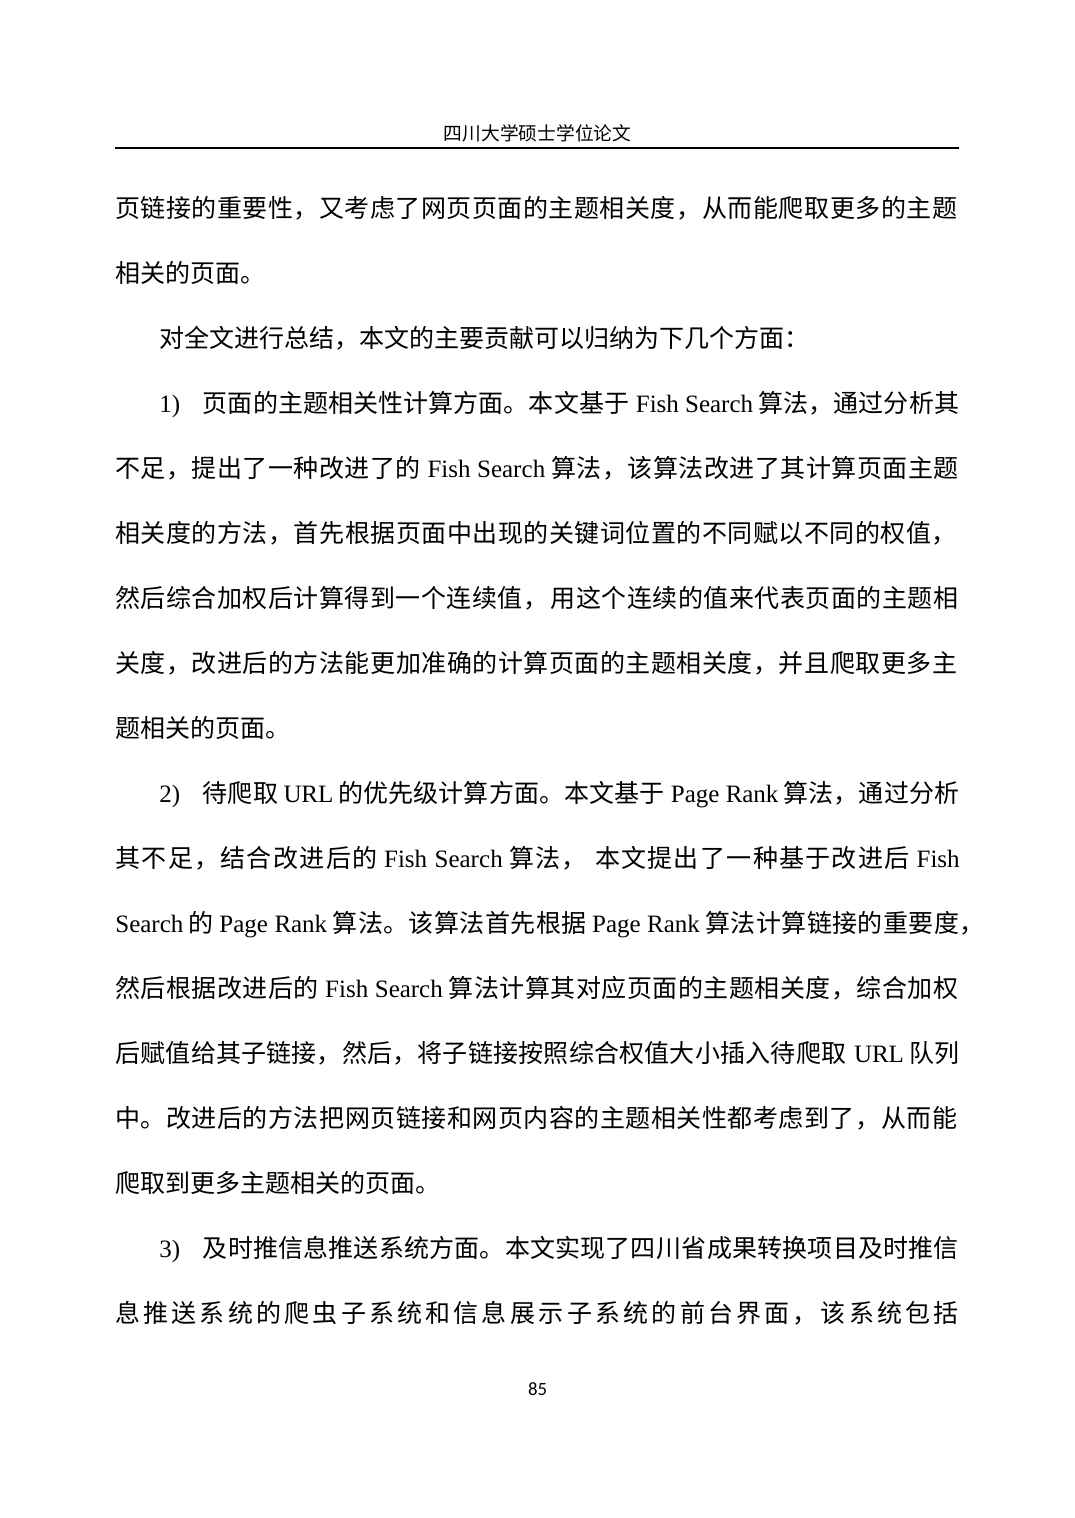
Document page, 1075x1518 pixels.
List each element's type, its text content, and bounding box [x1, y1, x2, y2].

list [115, 1214, 959, 1344]
list 待爬取URL的优先级计算方面。本文基于Page Rank算法，通过分析其不足，结合改进后的Fish Search算法， 本文提出了一种基于改进后Fish Search的Page Rank算法。该算法首先根据Page Rank算法计算链接的重要度，然后根据改进后的Fish Search算法计算其对应页面的主题相关度，综合加权后赋值给其子链接，然后，将子链接按照综合权值大小插入待爬取URL队列中。改进后的方法把网页链接和网页内容的主题相关性都考虑到了，从而能爬取到更多主题相关的页面。 [115, 759, 959, 1214]
text 对全文进行总结，本文的主要贡献可以归纳为下几个方面： [115, 304, 959, 369]
list 页面的主题相关性计算方面。本文基于Fish Search算法，通过分析其不足，提出了一种改进了的Fish Search算法，该算法改进了其计算页面主题相关度的方法，首先根据页面中出现的关键词位置的不同赋以不同的权值，然后综合加权后计算得到一个连续值，用这个连续的值来代表页面的主题相关度，改进后的方法能更加准确的计算页面的主题相关度，并且爬取更多主题相关的页面。 [115, 369, 959, 759]
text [115, 174, 959, 304]
